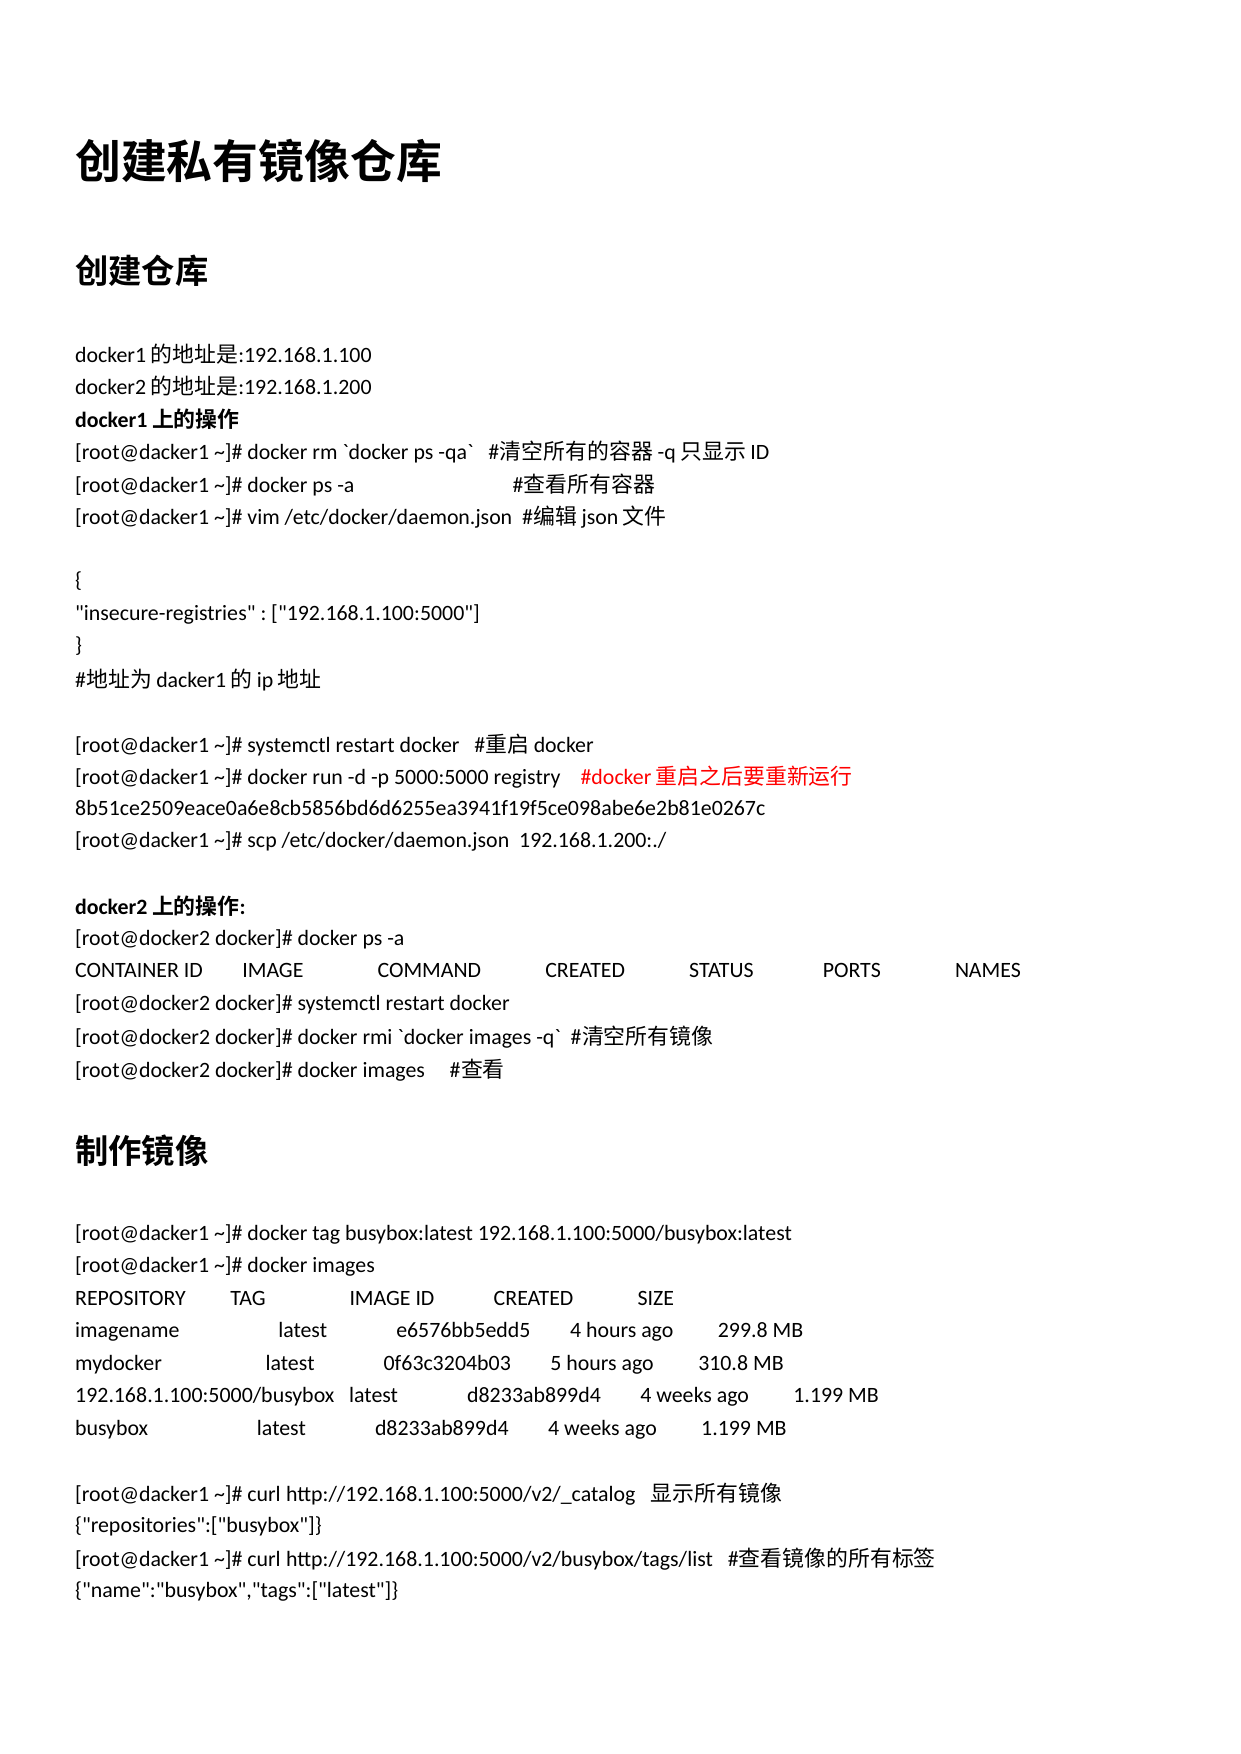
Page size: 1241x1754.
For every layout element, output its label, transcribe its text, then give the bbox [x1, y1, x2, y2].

text REPOSITORY TAG IMAGE ID CREATED SIZE [75, 1281, 1165, 1313]
text [root@dacker1 ~]# docker images [75, 1248, 1165, 1281]
text [root@docker2 docker]# docker rmi `docker images -q` #清空所有镜像 [75, 1019, 1165, 1051]
subtitle 制作镜像 [75, 1116, 1165, 1181]
text 192.168.1.100:5000/busybox latest d8233ab899d4 4 weeks ago 1.199 MB [75, 1378, 1165, 1411]
text [root@dacker1 ~]# docker ps -a #查看所有容器 [75, 466, 1165, 499]
text "insecure-registries" : ["192.168.1.100:5000"] [75, 596, 1165, 629]
text {"name":"busybox","tags":["latest"]} [75, 1573, 1165, 1606]
text busybox latest d8233ab899d4 4 weeks ago 1.199 MB [75, 1411, 1165, 1443]
subtitle 创建私有镜像仓库 [75, 110, 1165, 207]
text [root@dacker1 ~]# vim /etc/docker/daemon.json #编辑json文件 [75, 499, 1165, 531]
text [root@docker2 docker]# docker images #查看 [75, 1051, 1165, 1084]
text [root@dacker1 ~]# docker run -d -p 5000:5000 registry #docker重启之后要重新运行 [75, 759, 1165, 791]
text [root@dacker1 ~]# curl http://192.168.1.100:5000/v2/busybox/tags/list #查看镜像的所有标签 [75, 1541, 1165, 1573]
text [root@dacker1 ~]# docker rm `docker ps -qa` #清空所有的容器 -q只显示ID [75, 434, 1165, 466]
text [root@dacker1 ~]# curl http://192.168.1.100:5000/v2/_catalog 显示所有镜像 [75, 1476, 1165, 1508]
text [root@dacker1 ~]# systemctl restart docker #重启docker [75, 726, 1165, 759]
text #地址为dacker1的ip地址 [75, 661, 1165, 694]
text } [75, 629, 1165, 661]
text {"repositories":["busybox"]} [75, 1508, 1165, 1541]
text { [75, 564, 1165, 596]
text [root@docker2 docker]# docker ps -a [75, 921, 1165, 954]
text imagename latest e6576bb5edd5 4 hours ago 299.8 MB [75, 1313, 1165, 1346]
text CONTAINER ID IMAGE COMMAND CREATED STATUS PORTS NAMES [75, 954, 1165, 986]
text docker2的地址是:192.168.1.200 [75, 369, 1165, 401]
text [root@dacker1 ~]# scp /etc/docker/daemon.json 192.168.1.200:./ [75, 824, 1165, 856]
text docker2上的操作: [75, 889, 1165, 921]
text mydocker latest 0f63c3204b03 5 hours ago 310.8 MB [75, 1346, 1165, 1378]
subtitle 创建仓库 [75, 237, 1165, 302]
text [root@docker2 docker]# systemctl restart docker [75, 986, 1165, 1019]
text docker1的地址是:192.168.1.100 [75, 336, 1165, 369]
text docker1上的操作 [75, 401, 1165, 434]
text 8b51ce2509eace0a6e8cb5856bd6d6255ea3941f19f5ce098abe6e2b81e0267c [75, 791, 1165, 824]
text [root@dacker1 ~]# docker tag busybox:latest 192.168.1.100:5000/busybox:latest [75, 1216, 1165, 1248]
